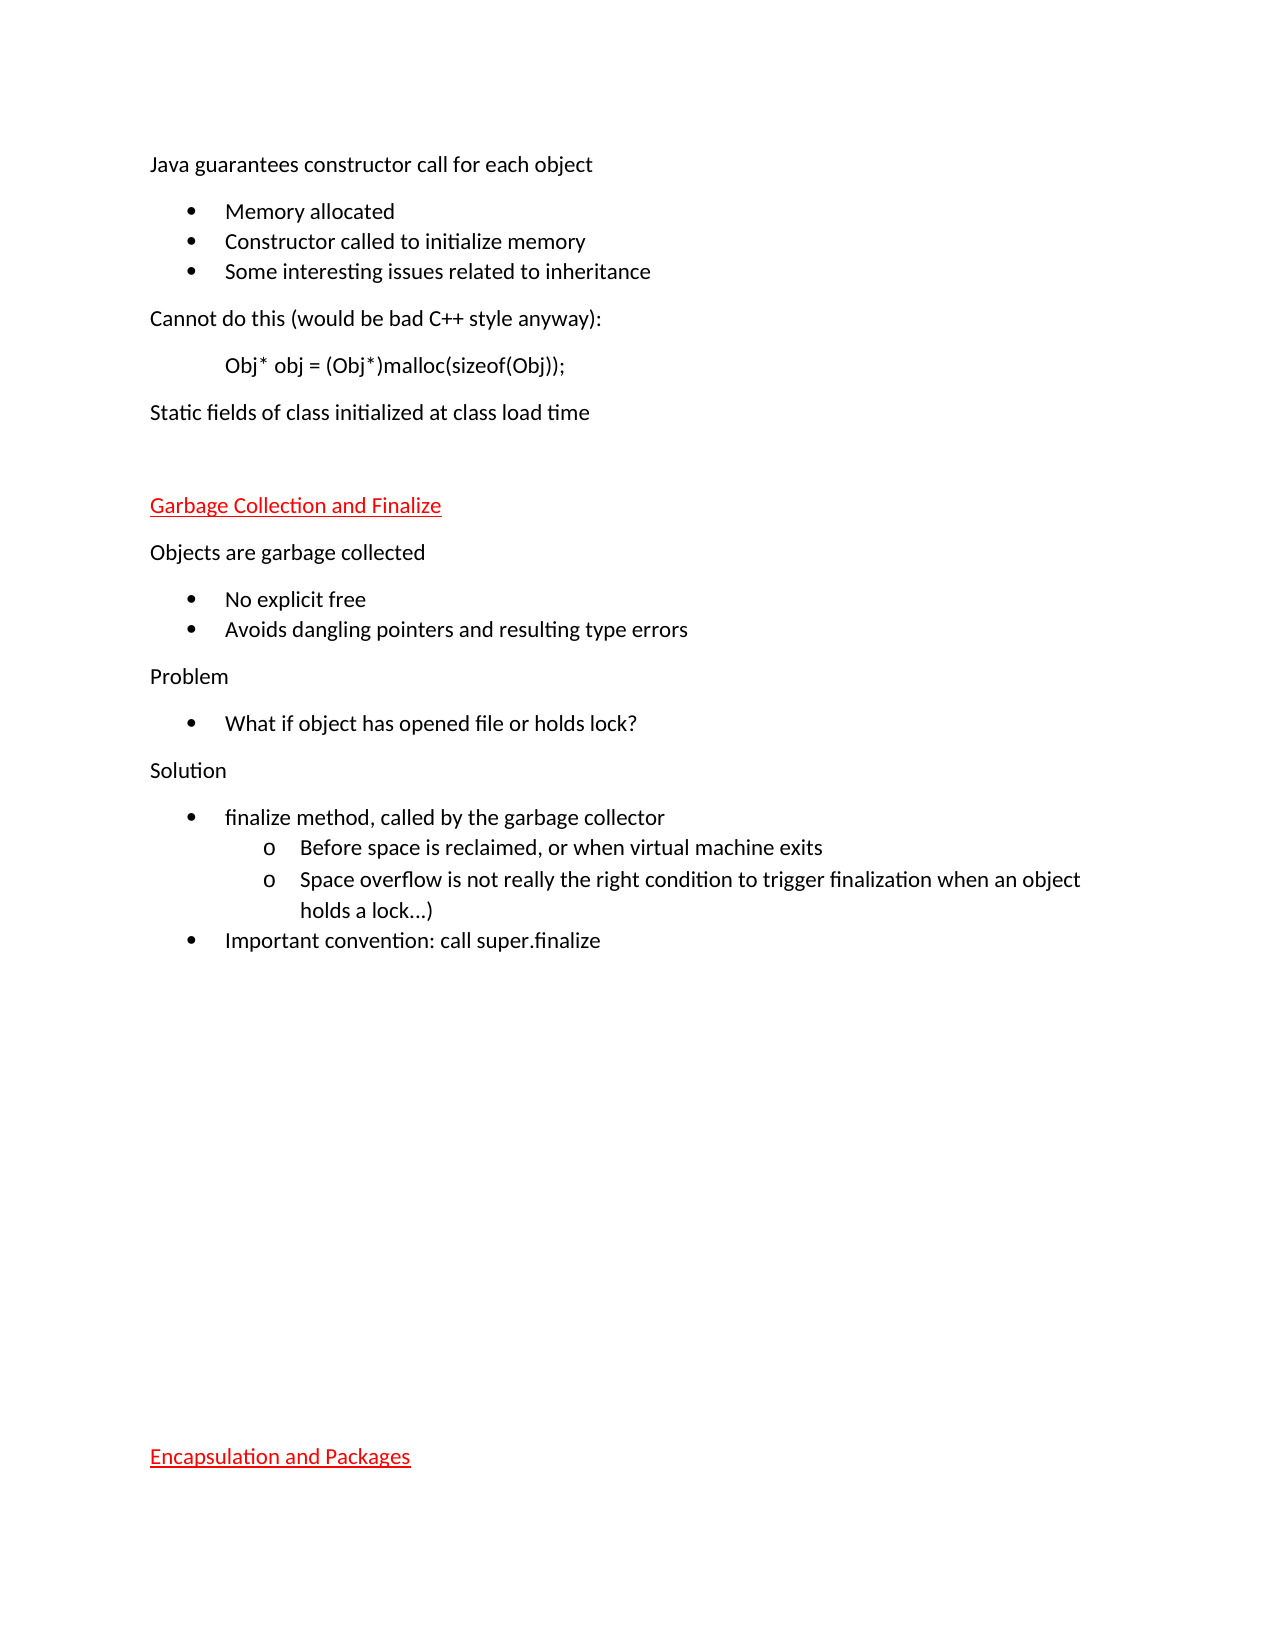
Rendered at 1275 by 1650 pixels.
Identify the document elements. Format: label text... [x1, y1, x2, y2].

list What if object has opened file or holds lock? [187, 709, 1125, 737]
text Obj* obj = (Obj*)malloc(sizeof(Obj)); [150, 351, 1125, 379]
list Before space is reclaimed, or when virtual machine exits [262, 833, 1125, 862]
list Constructor called to initialize memory [187, 227, 1125, 255]
list Some interesting issues related to inheritance [187, 257, 1125, 285]
list No explicit free [187, 585, 1125, 613]
text Problem [150, 662, 1125, 691]
list Memory allocated [187, 197, 1125, 225]
text Java guarantees constructor call for each object [150, 150, 1125, 178]
text Solution [150, 756, 1125, 784]
list finalize method, called by the garbage collector [187, 803, 1125, 831]
text Garbage Collection and Finalize [150, 492, 1125, 520]
text Encapsulation and Packages [150, 1442, 1125, 1470]
list Avoids dangling pointers and resulting type errors [187, 616, 1125, 644]
list Space overflow is not really the right condition to trigger finalization when an object holds a lock...) [262, 865, 1125, 924]
text Static fields of class initialized at class load time [150, 398, 1125, 426]
text Objects are garbage collected [150, 538, 1125, 567]
list Important convention: call super.finalize [187, 926, 1125, 954]
text Cannot do this (would be bad C++ style anyway): [150, 304, 1125, 332]
